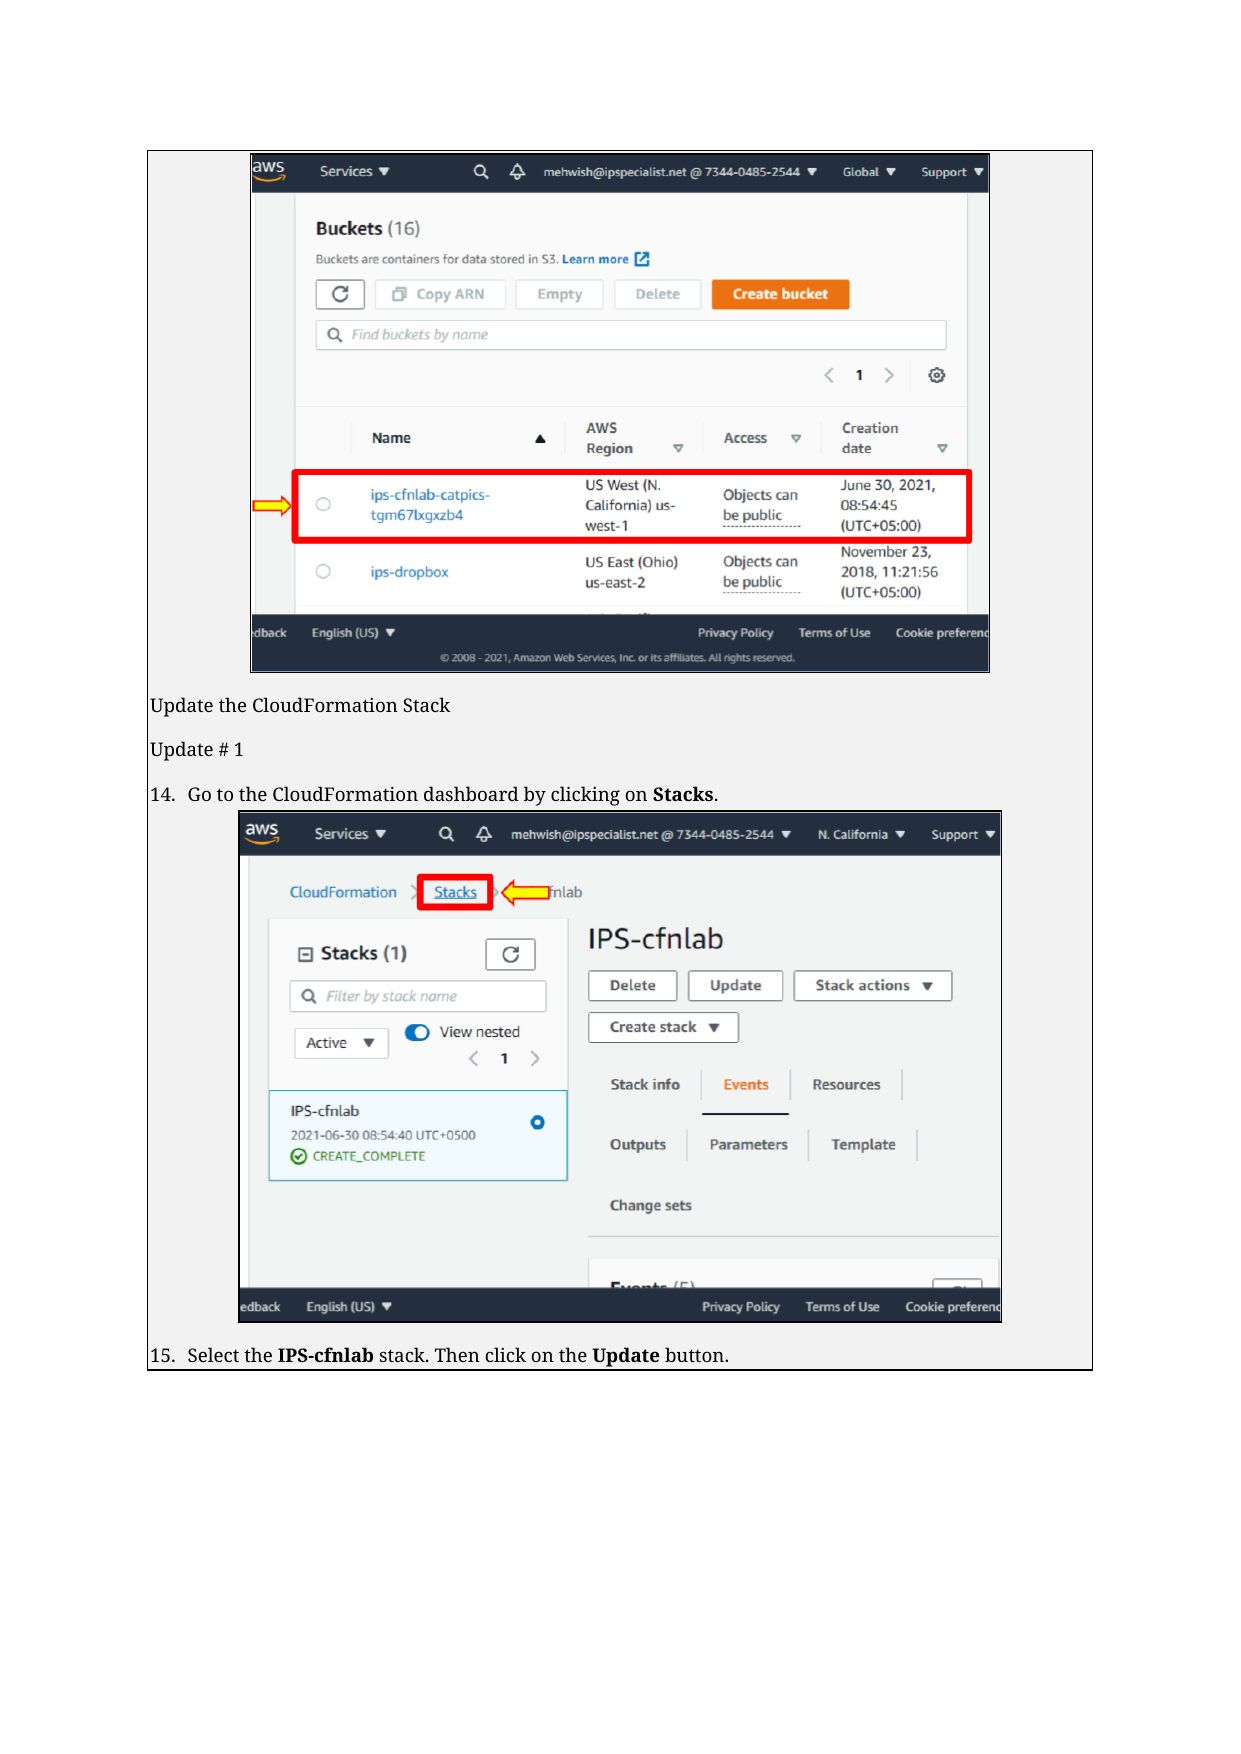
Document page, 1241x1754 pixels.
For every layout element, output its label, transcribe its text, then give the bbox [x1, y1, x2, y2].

list Go to the CloudFormation dashboard by clicking on Stacks. [148, 778, 1092, 806]
text Update # 1 [148, 734, 1092, 762]
picture [240, 812, 1001, 1321]
picture [251, 155, 989, 672]
text Update the CloudFormation Stack [148, 689, 1092, 718]
list Select the IPS-cfnlab stack. Then click on the Update button. [148, 1339, 1092, 1369]
